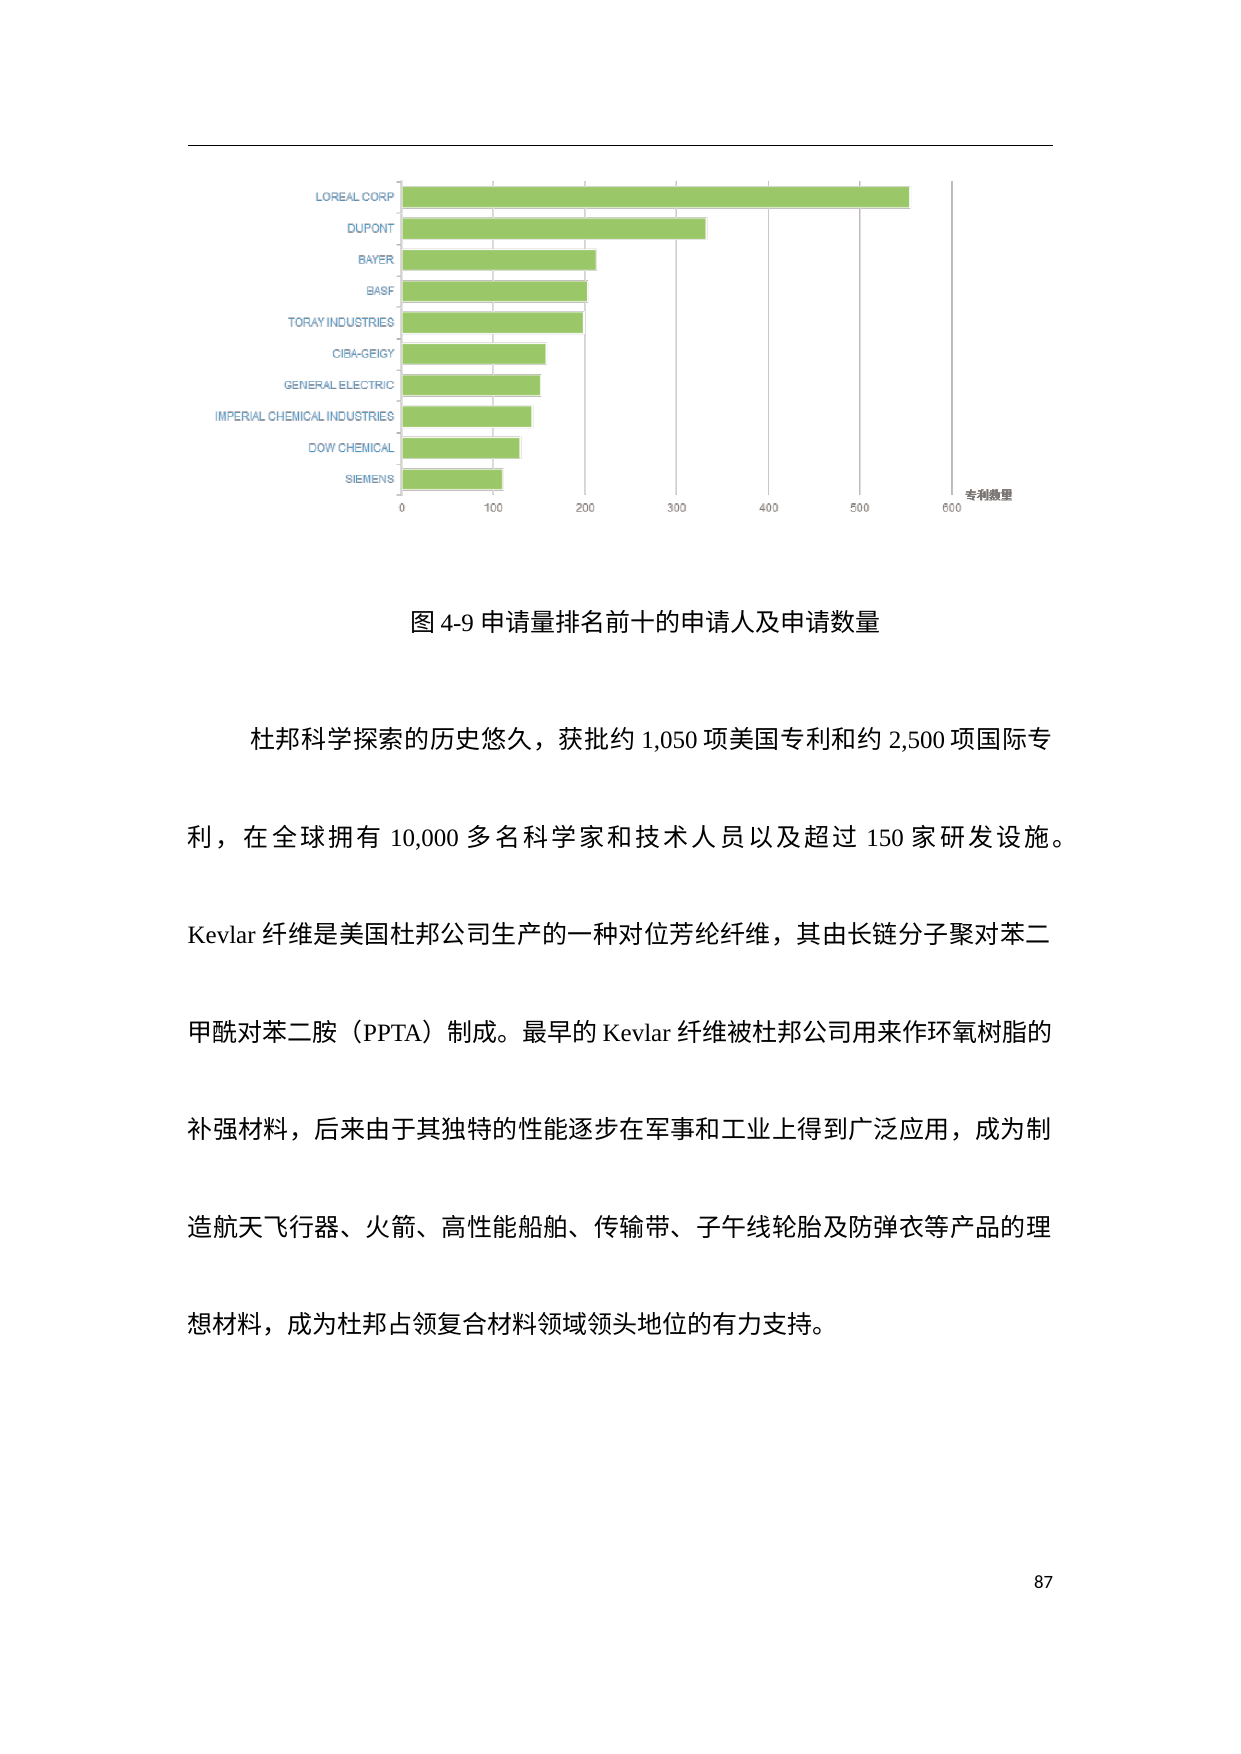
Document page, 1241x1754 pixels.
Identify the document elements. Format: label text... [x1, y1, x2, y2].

picture [205, 163, 1035, 535]
text 图4-9 申请量排名前十的申请人及申请数量 [187, 588, 1053, 653]
text 杜邦科学探索的历史悠久，获批约1,050项美国专利和约2,500项国际专利，在全球拥有10,000多名科学家和技术人员以及超过150家研发设施。Kevlar 纤维是美国杜邦公司生产的一种对位芳纶纤维，其由长链分子聚对苯二甲酰对苯二胺（PPTA）制成。最早的Kevlar 纤维被杜邦公司用来作环氧树脂的补强材料，后来由于其独特的性能逐步在军事和工业上得到广泛应用，成为制造航天飞行器、火箭、高性能船舶、传输带、子午线轮胎及防弹衣等产品的理想材料，成为杜邦占领复合材料领域领头地位的有力支持。 [187, 706, 1053, 1356]
